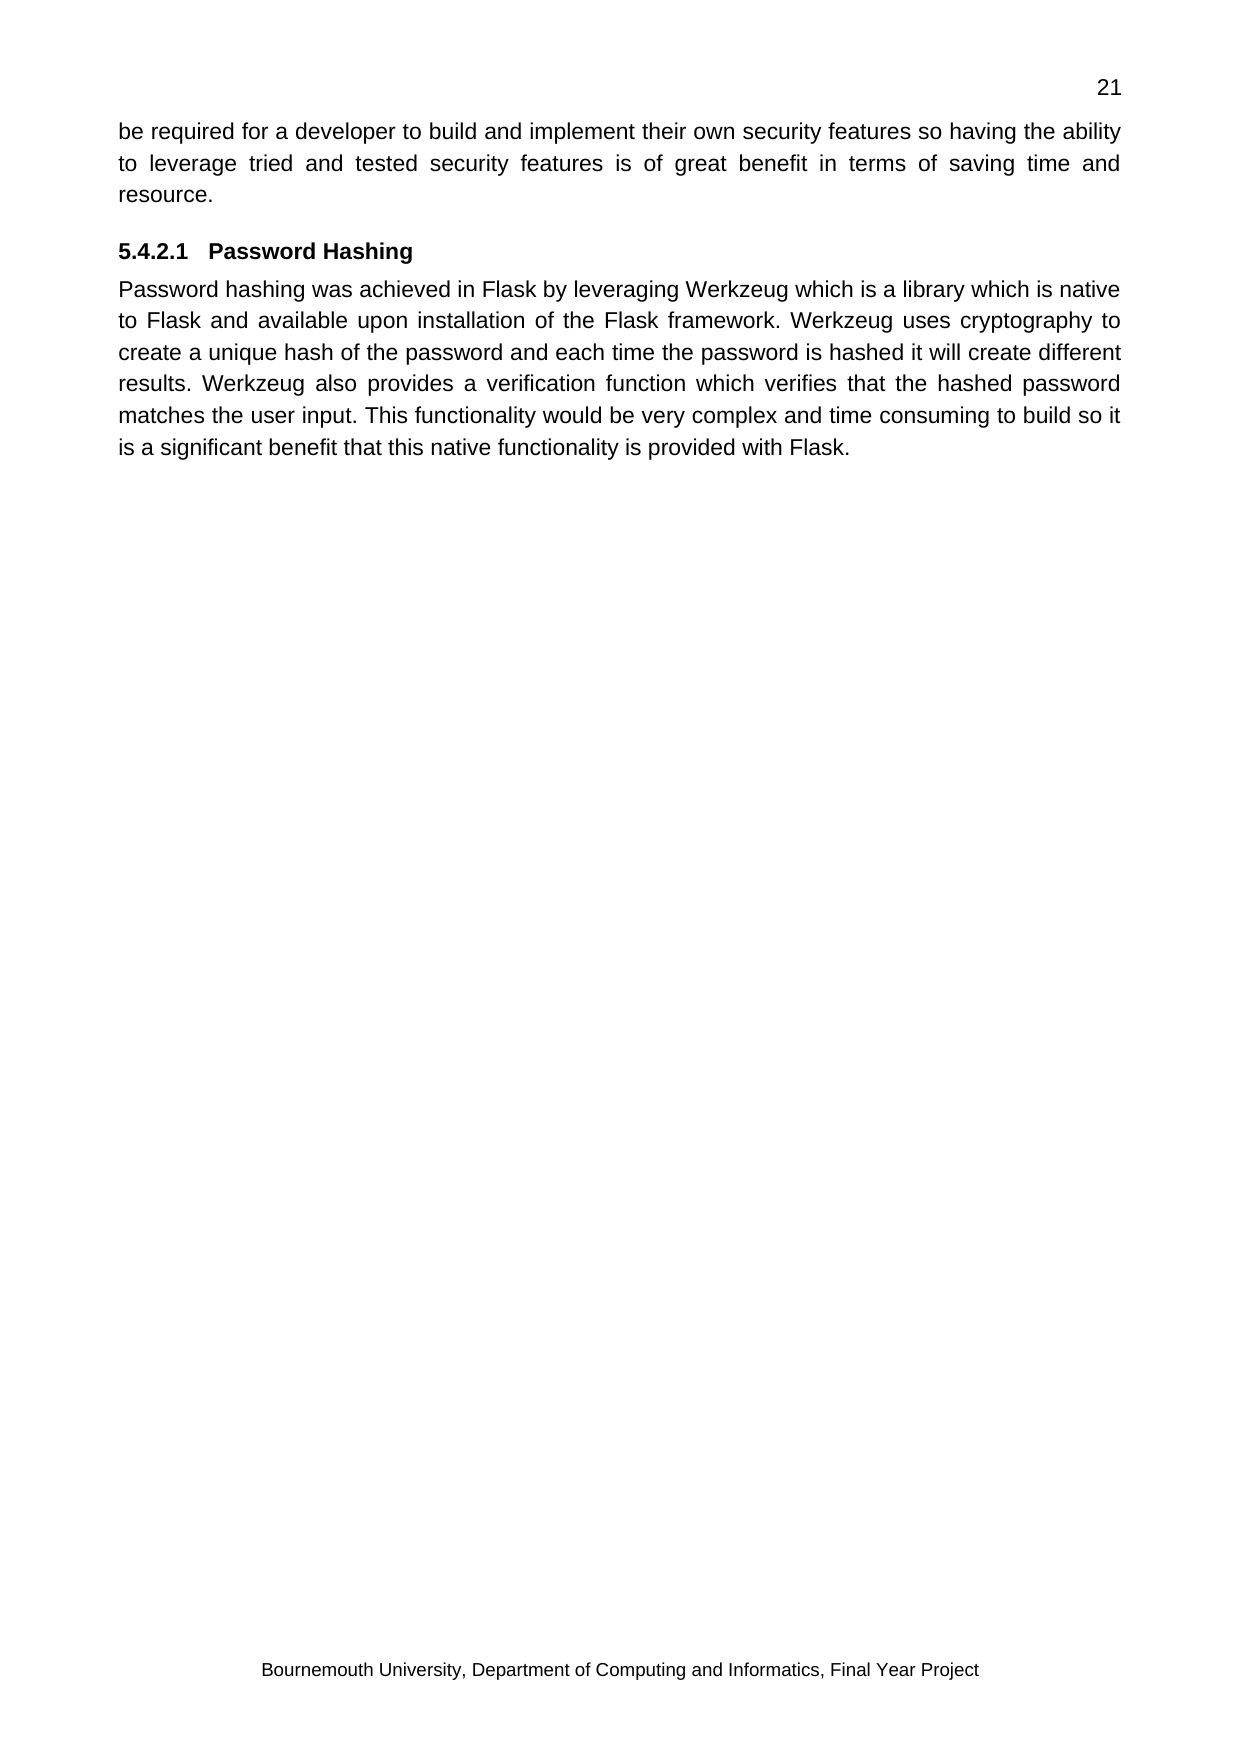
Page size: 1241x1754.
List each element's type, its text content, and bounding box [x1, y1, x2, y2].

text Password hashing was achieved in Flask by leveraging Werkzeug which is a library which is native to Flask and available upon installation of the Flask framework. Werkzeug uses cryptography to create a unique hash of the password and each time the password is hashed it will create different results. Werkzeug also provides a verification function which verifies that the hashed password matches the user input. This functionality would be very complex and time consuming to build so it is a significant benefit that this native functionality is provided with Flask. [118, 276, 1122, 460]
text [118, 118, 1122, 208]
subtitle Password Hashing [118, 238, 1122, 264]
